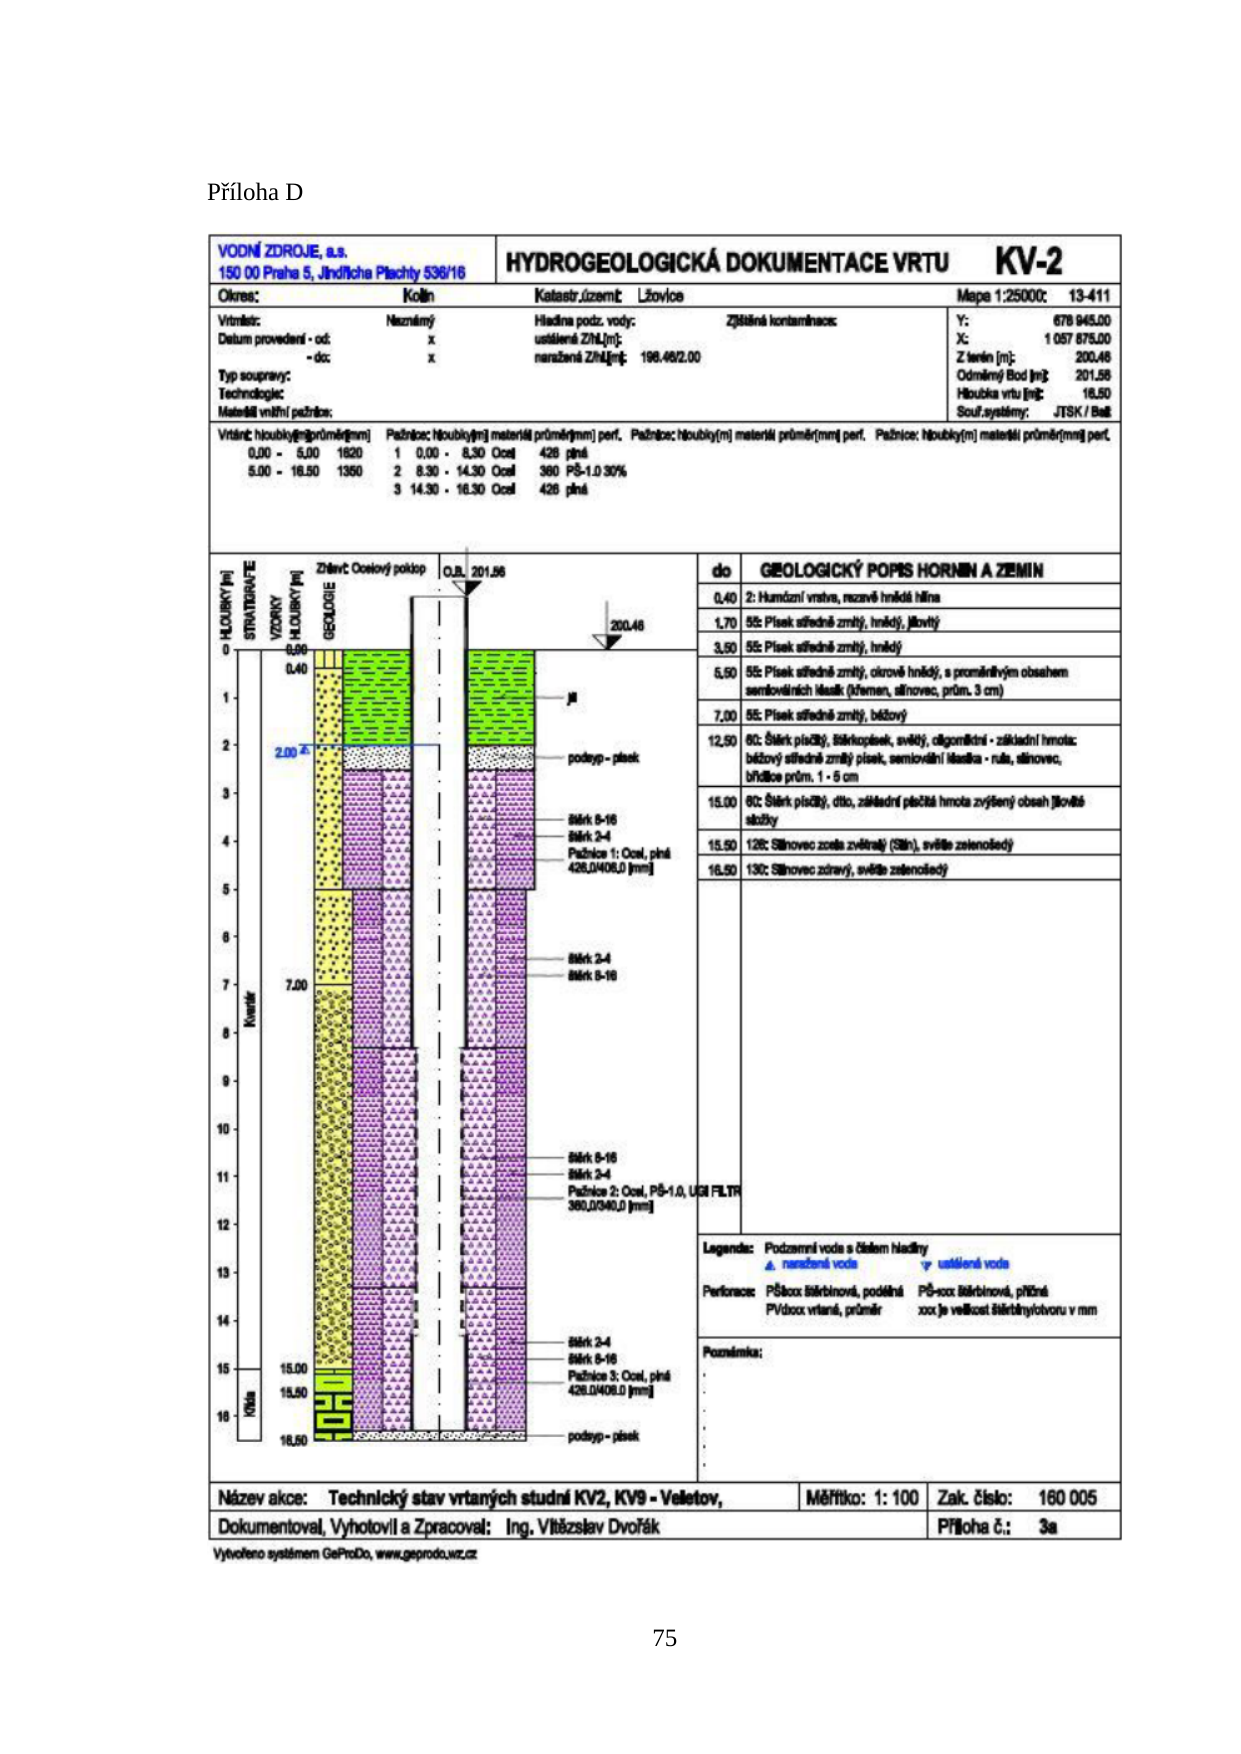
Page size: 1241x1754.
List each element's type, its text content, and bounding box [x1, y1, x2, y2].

text Příloha D [207, 177, 1122, 206]
picture [206, 232, 1123, 1564]
